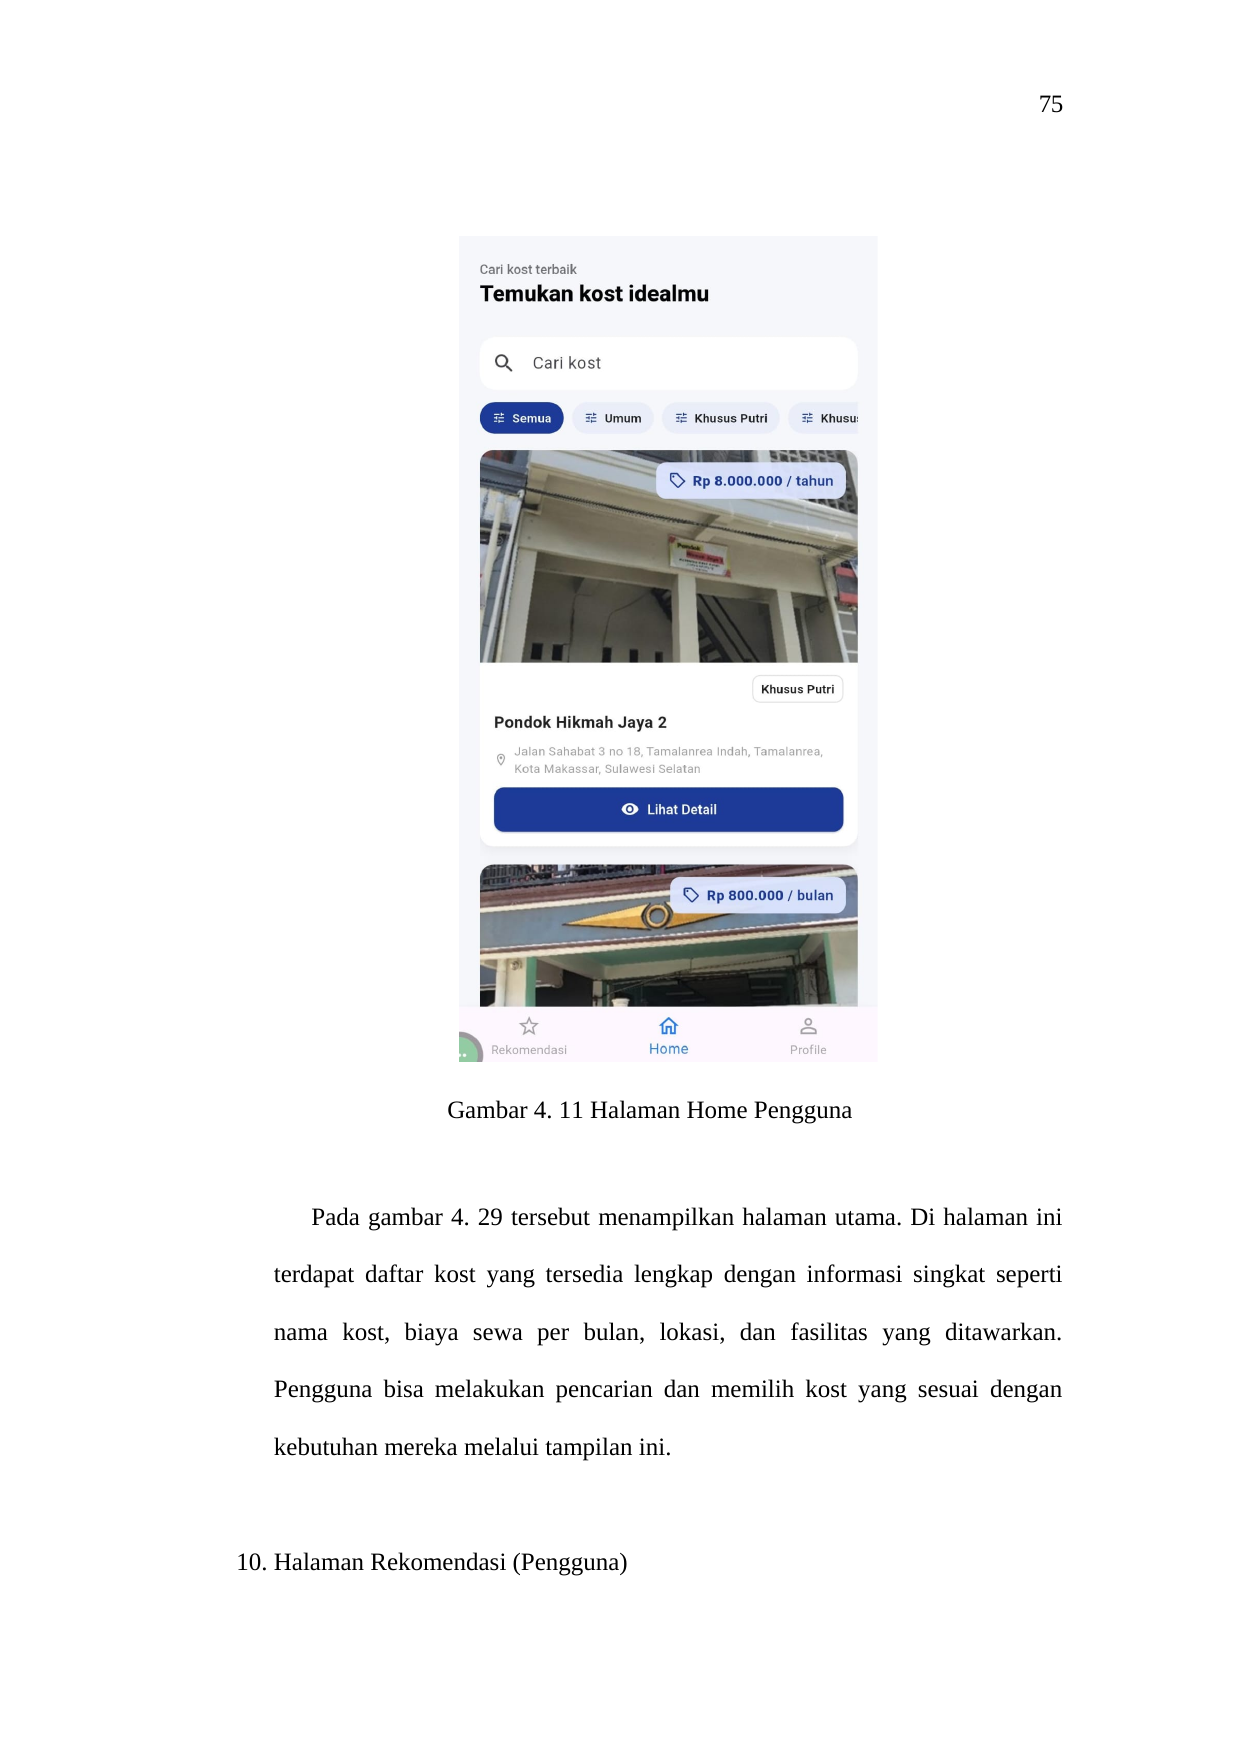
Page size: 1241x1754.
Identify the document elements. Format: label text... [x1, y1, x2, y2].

list Halaman Rekomendasi (Pengguna) [236, 1547, 1063, 1576]
picture [459, 236, 878, 1062]
list Pada gambar 4. 29 tersebut menampilkan halaman utama. Di halaman ini terdapat daftar kost yang tersedia lengkap dengan informasi singkat seperti nama kost, biaya sewa per bulan, lokasi, dan fasilitas yang ditawarkan. Pengguna bisa melakukan pencarian dan memilih kost yang sesuai dengan kebutuhan mereka melalui tampilan ini. [274, 1202, 1063, 1461]
text Gambar 4. 11 Halaman Home Pengguna [236, 1095, 1063, 1123]
